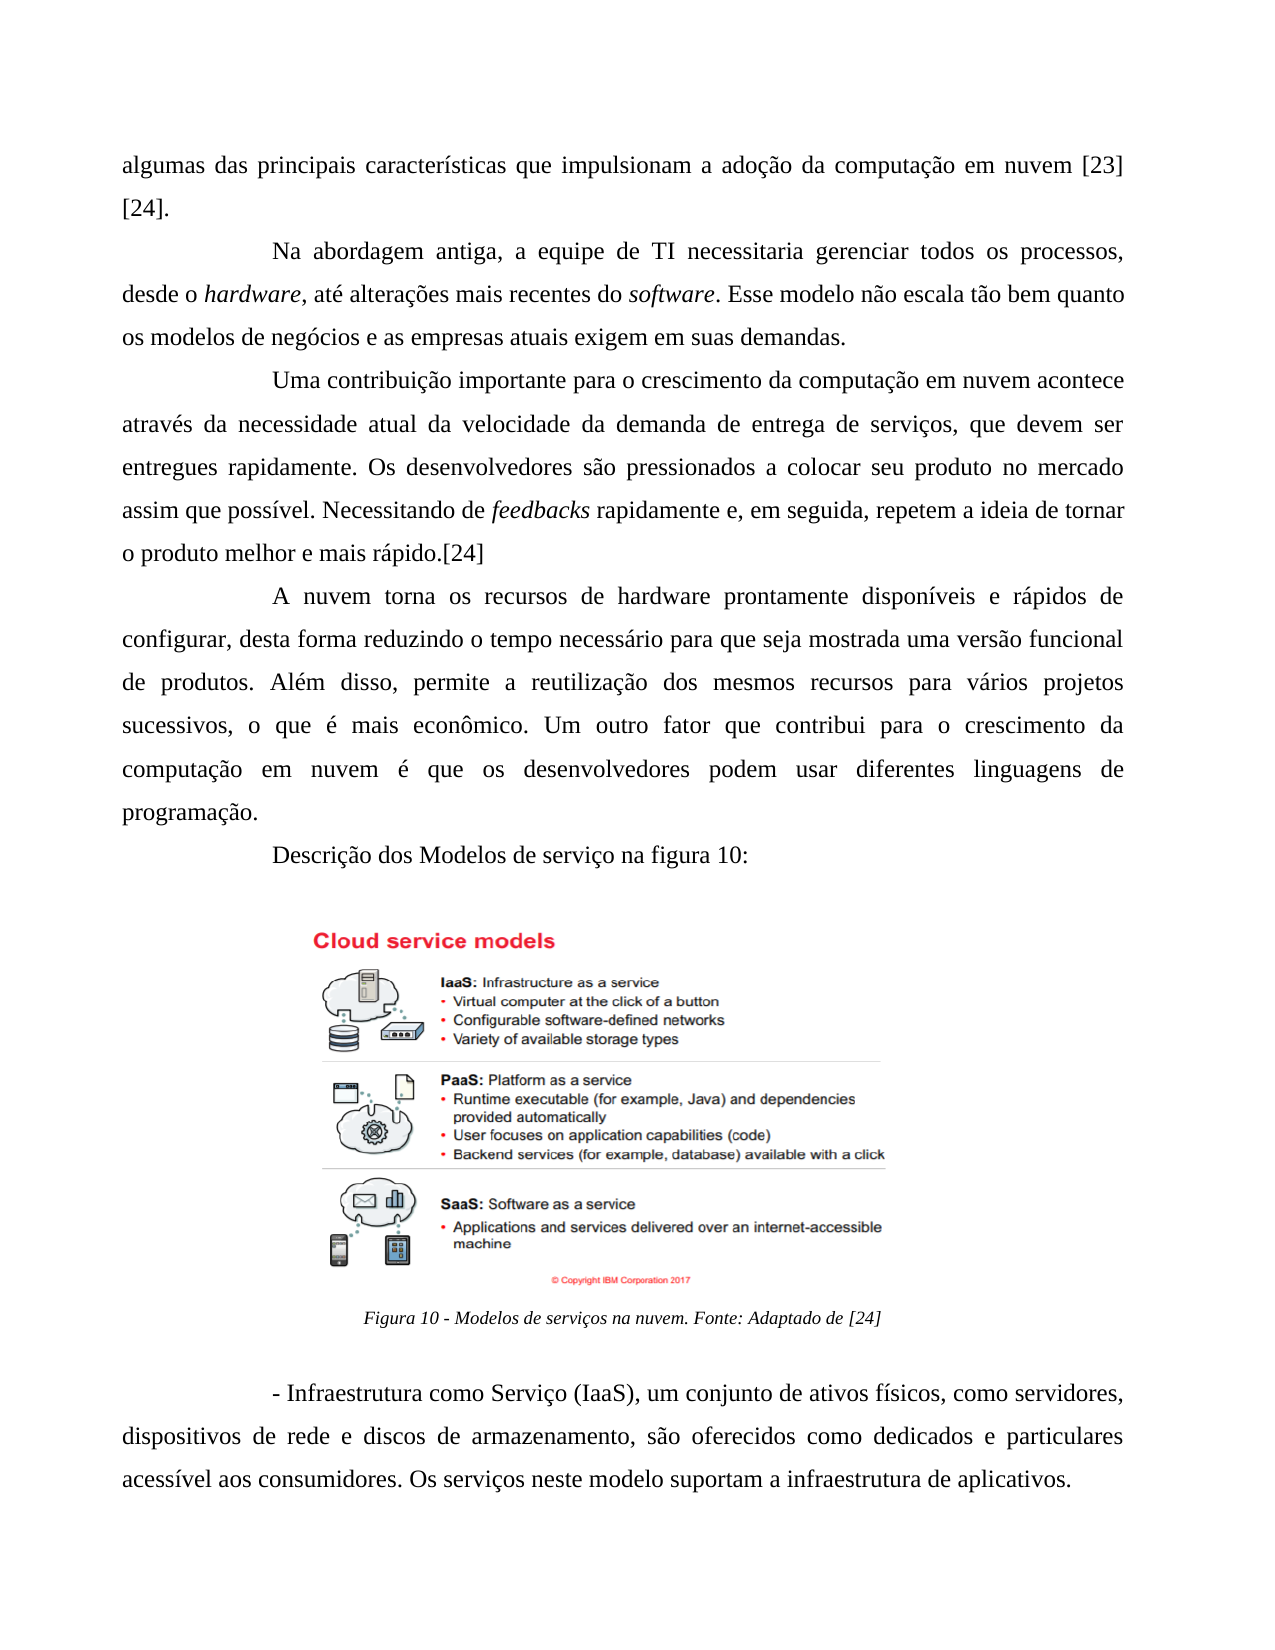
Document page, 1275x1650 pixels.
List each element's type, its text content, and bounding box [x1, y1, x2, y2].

text Descrição dos Modelos de serviço na figura 10: [122, 840, 1125, 869]
text - Infraestrutura como Serviço (IaaS), um conjunto de ativos físicos, como servidores, dispositivos de rede e discos de armazenamento, são oferecidos como dedicados e particulares acessível aos consumidores. Os serviços neste modelo suportam a infraestrutura de aplicativos. [122, 1378, 1125, 1493]
picture [299, 926, 948, 1294]
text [122, 150, 1125, 222]
text Figura 10 - Modelos de serviços na nuvem. Fonte: Adaptado de [24] [122, 1307, 1125, 1329]
text Na abordagem antiga, a equipe de TI necessitaria gerenciar todos os processos, desde o hardware, até alterações mais recentes do software. Esse modelo não escala tão bem quanto os modelos de negócios e as empresas atuais exigem em suas demandas. [122, 236, 1125, 351]
text A nuvem torna os recursos de hardware prontamente disponíveis e rápidos de configurar, desta forma reduzindo o tempo necessário para que seja mostrada uma versão funcional de produtos. Além disso, permite a reutilização dos mesmos recursos para vários projetos sucessivos, o que é mais econômico. Um outro fator que contribui para o crescimento da computação em nuvem é que os desenvolvedores podem usar diferentes linguagens de programação. [122, 581, 1125, 826]
text Uma contribuição importante para o crescimento da computação em nuvem acontece através da necessidade atual da velocidade da demanda de entrega de serviços, que devem ser entregues rapidamente. Os desenvolvedores são pressionados a colocar seu produto no mercado assim que possível. Necessitando de feedbacks rapidamente e, em seguida, repetem a ideia de tornar o produto melhor e mais rápido.[24] [122, 366, 1125, 567]
